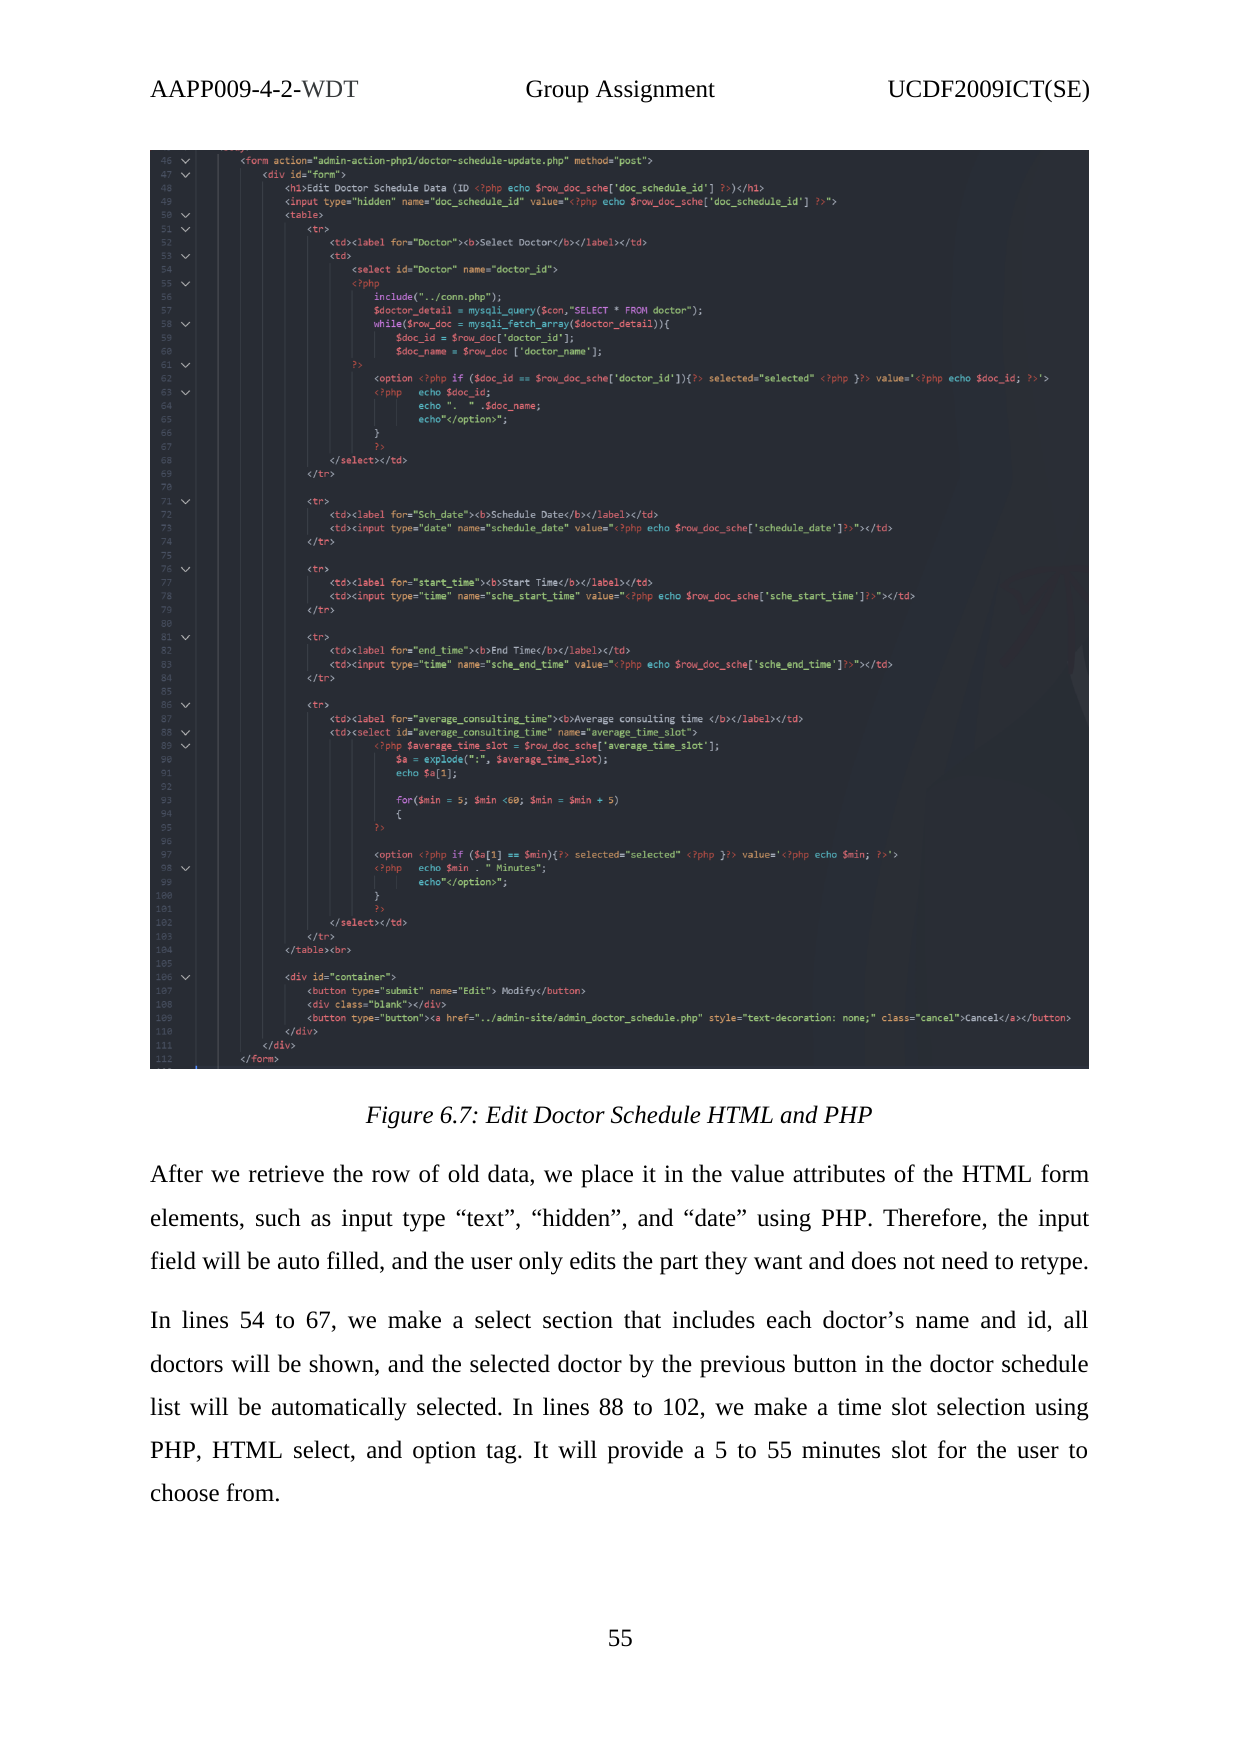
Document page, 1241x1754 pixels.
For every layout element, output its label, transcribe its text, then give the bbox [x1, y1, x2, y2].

picture [150, 150, 1089, 1069]
text After we retrieve the row of old data, we place it in the value attributes of the HTML form elements, such as input type “text”, “hidden”, and “date” using PHP. Therefore, the input field will be auto filled, and the user only edits the part they want and does not need to retype. [150, 1159, 1090, 1274]
text In lines 54 to 67, we make a select section that includes each doctor’s name and id, all doctors will be shown, and the selected doctor by the previous button in the doctor schedule list will be automatically selected. In lines 88 to 102, we make a time slot selection using PHP, HTML select, and option tag. It will provide a 5 to 55 minutes slot for the user to choose from. [150, 1306, 1090, 1507]
text Figure 6.7: Edit Doctor Schedule HTML and PHP [150, 1100, 1090, 1128]
